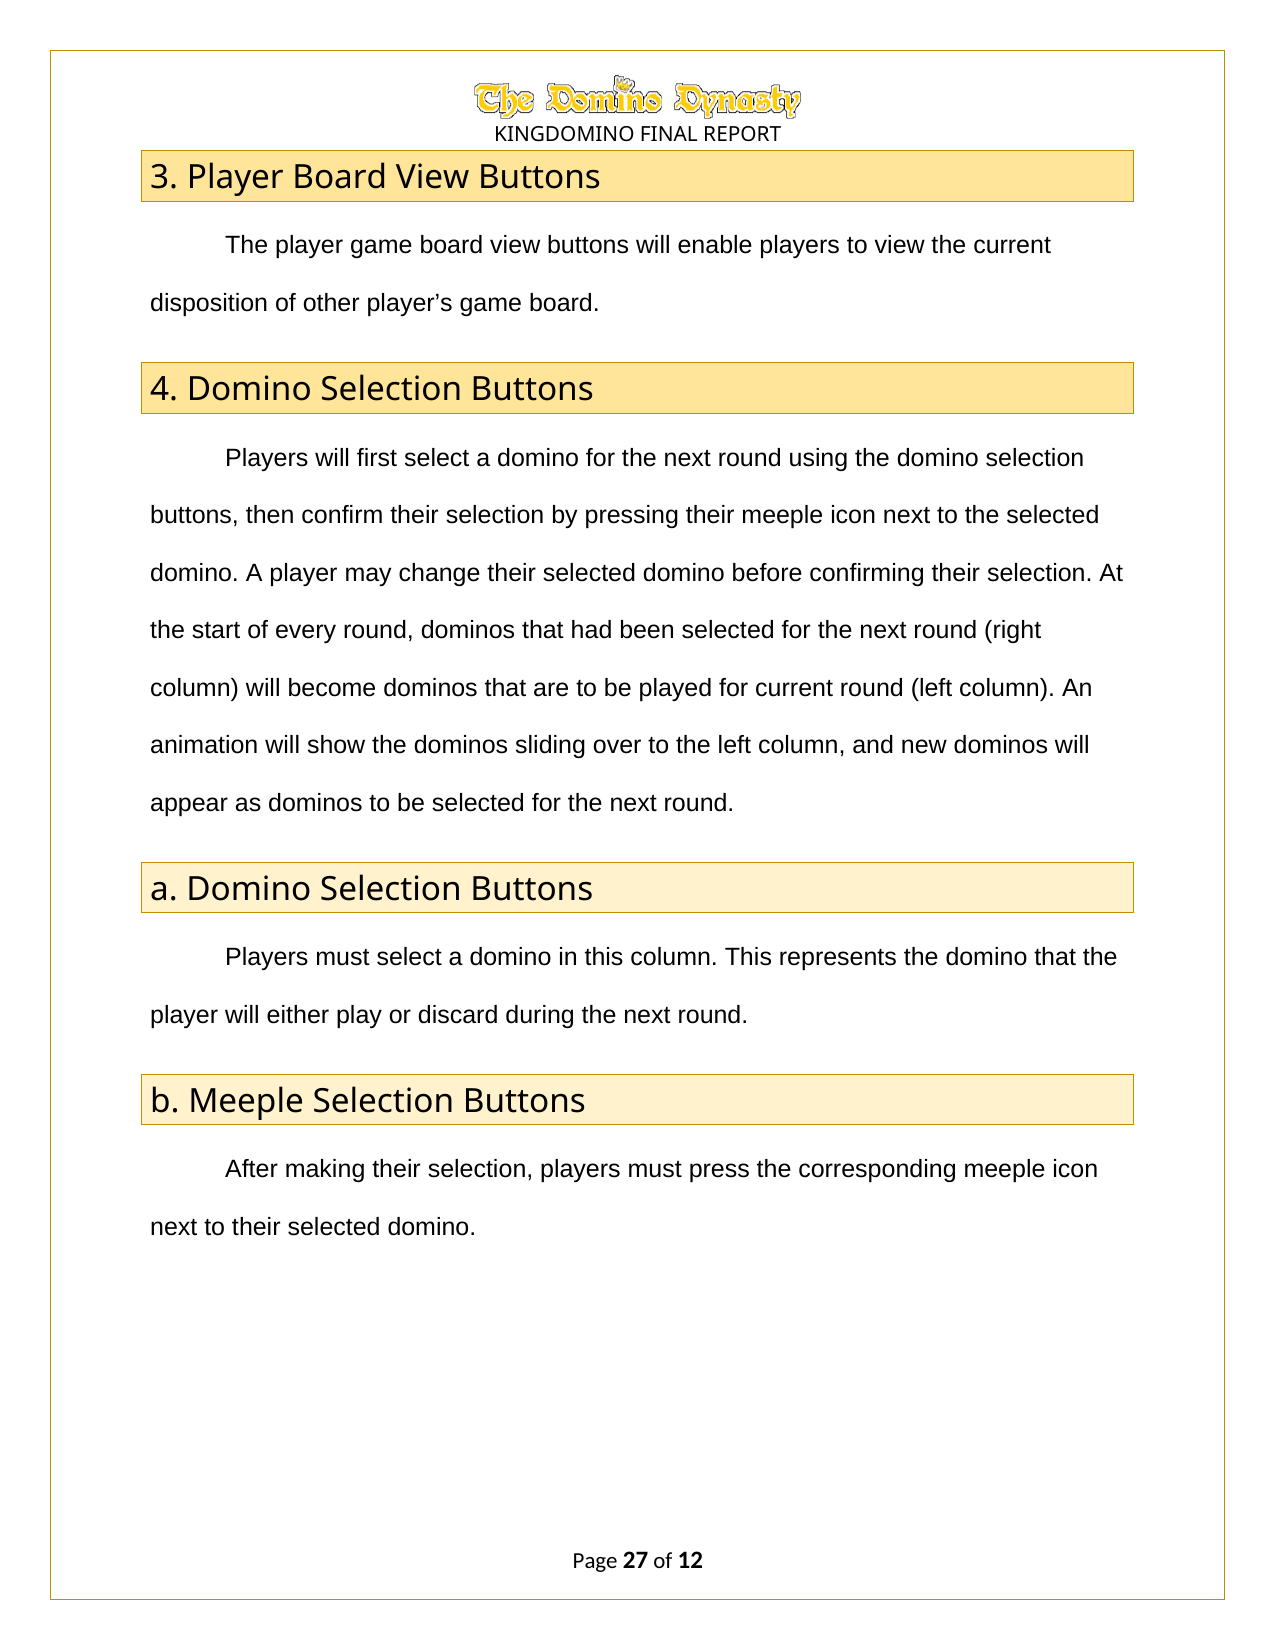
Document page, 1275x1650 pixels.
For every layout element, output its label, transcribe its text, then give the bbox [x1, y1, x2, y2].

subtitle 4. Domino Selection Buttons [142, 363, 1133, 413]
text The player game board view buttons will enable players to view the current disposition of other player’s game board. [150, 230, 1125, 317]
text Players must select a domino in this column. This represents the domino that the player will either play or discard during the next round. [150, 942, 1125, 1028]
picture [470, 75, 805, 119]
subtitle 3. Player Board View Buttons [142, 151, 1133, 201]
text After making their selection, players must press the corresponding meeple icon next to their selected domino. [150, 1154, 1125, 1240]
subtitle b. Meeple Selection Buttons [142, 1075, 1133, 1124]
subtitle a. Domino Selection Buttons [142, 863, 1133, 912]
text Players will first select a domino for the next round using the domino selection buttons, then confirm their selection by pressing their meeple icon next to the selected domino. A player may change their selected domino before confirming their selection. At the start of every round, dominos that had been selected for the next round (right column) will become dominos that are to be played for current round (left column). An animation will show the dominos sliding over to the left column, and new dominos will appear as dominos to be selected for the next round. [150, 442, 1125, 816]
